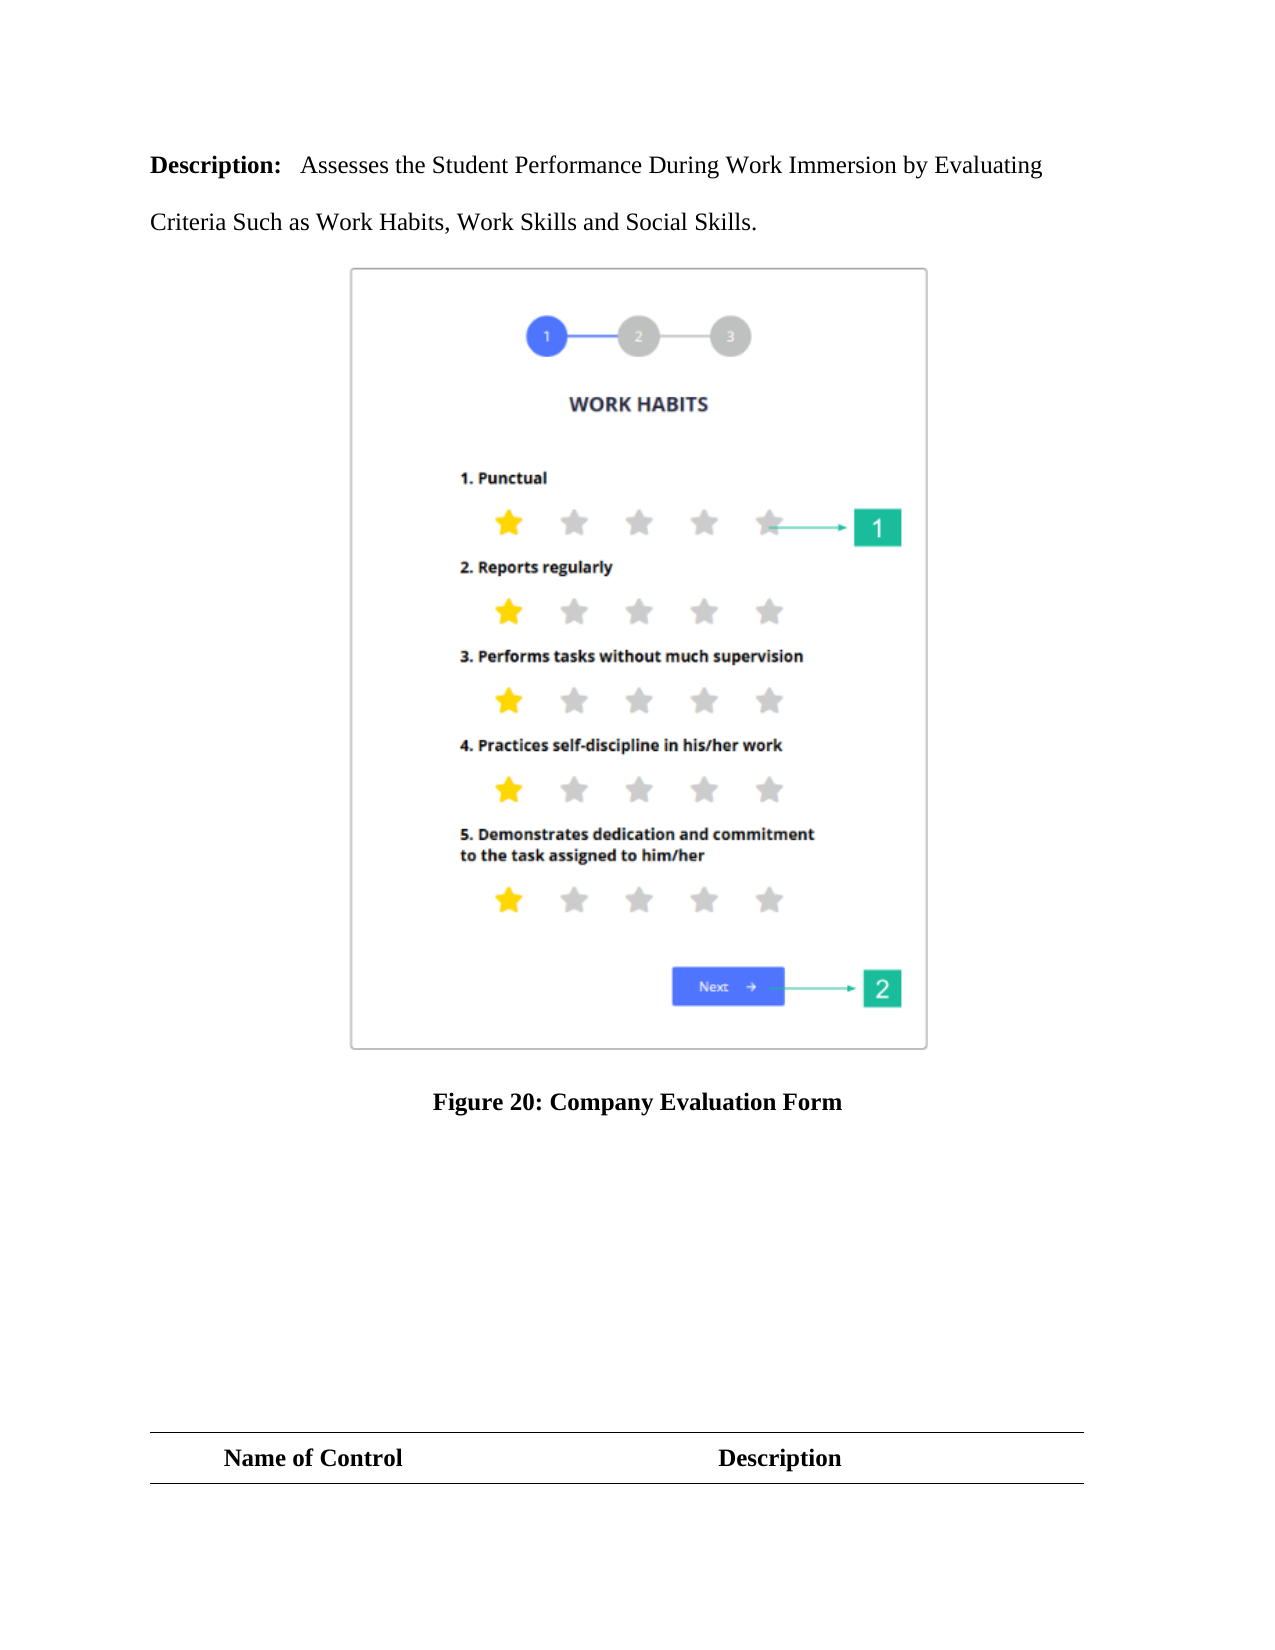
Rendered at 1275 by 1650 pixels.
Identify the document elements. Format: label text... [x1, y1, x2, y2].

picture [336, 265, 939, 1061]
text Figure 20: Company Evaluation Form [150, 1087, 1125, 1116]
text Description: Assesses the Student Performance During Work Immersion by Evaluating Criteria Such as Work Habits, Work Skills and Social Skills. [150, 150, 1125, 236]
table_header Name of Control [150, 1433, 476, 1482]
table_header Description [476, 1433, 1084, 1482]
